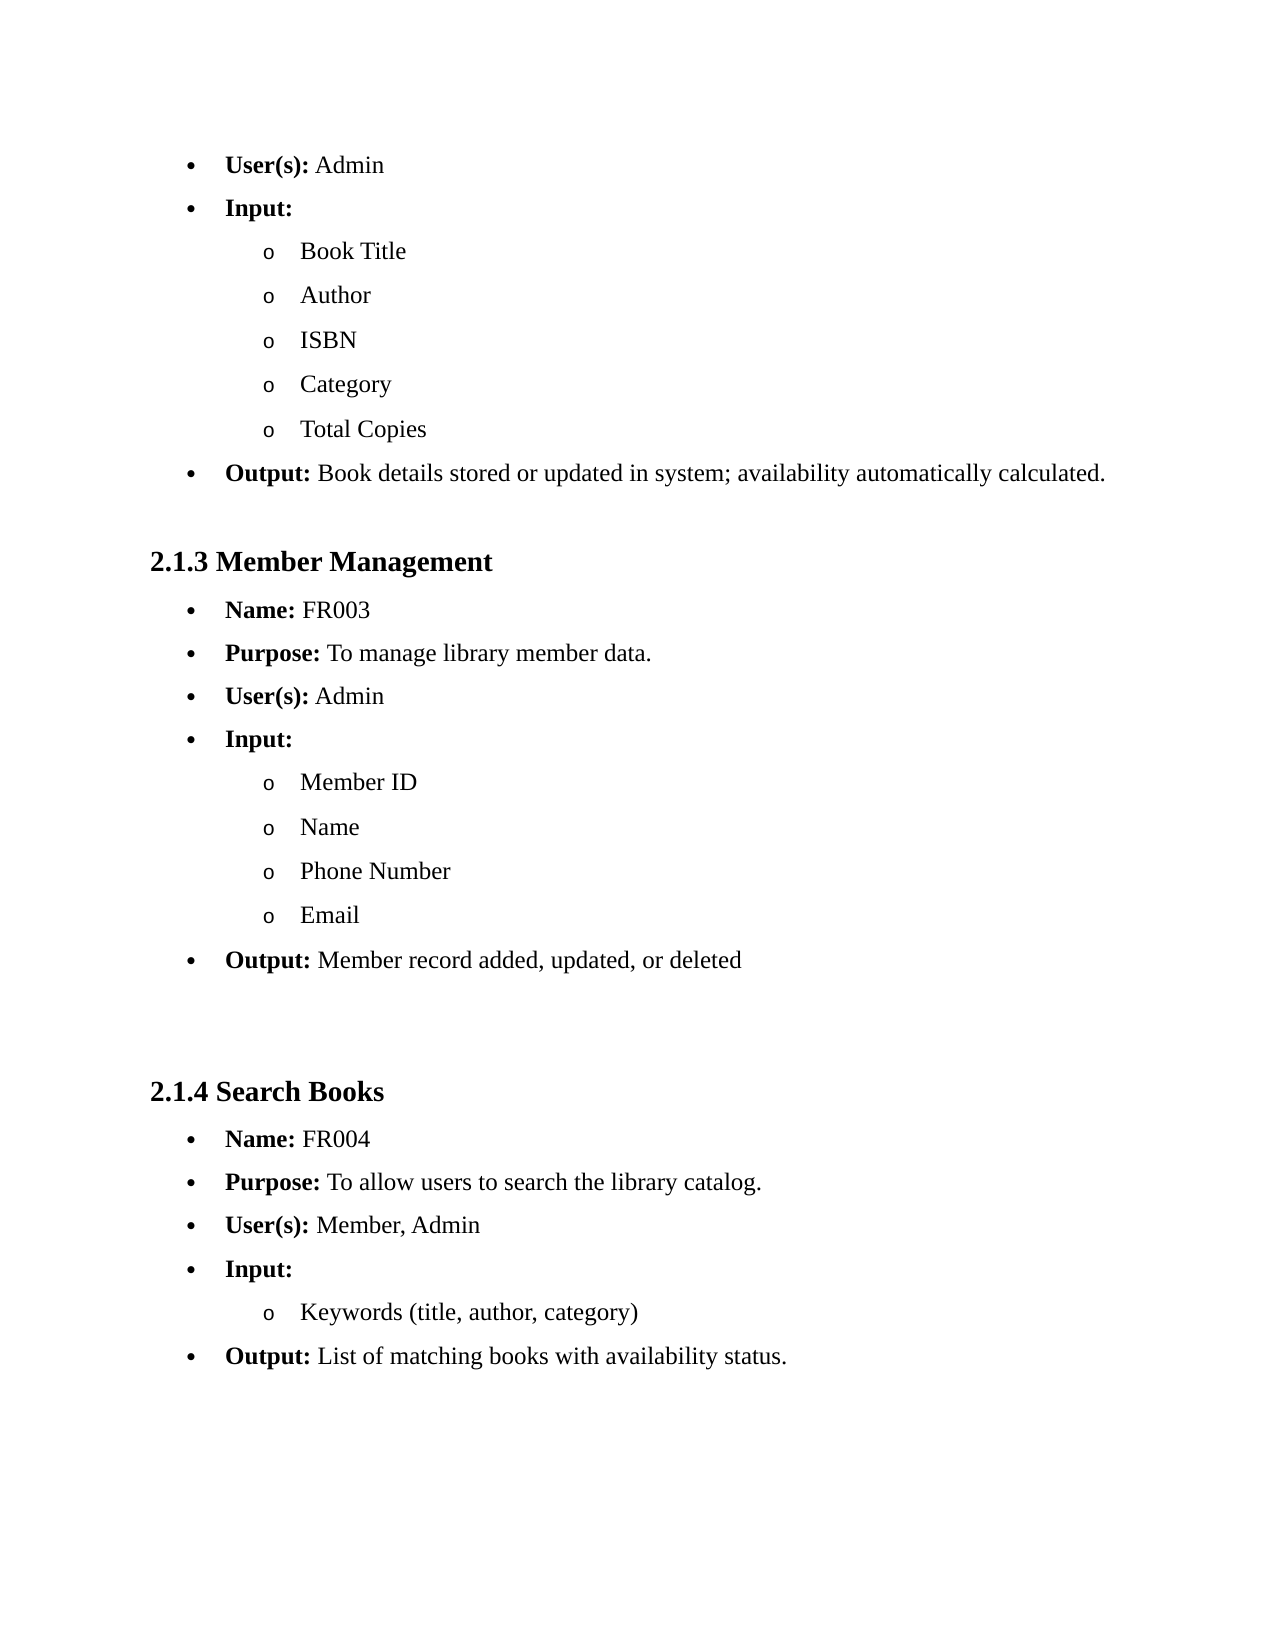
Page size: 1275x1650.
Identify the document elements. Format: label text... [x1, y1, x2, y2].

list Name: FR004 [187, 1124, 1125, 1153]
list Input: [187, 193, 1125, 222]
list Input: [187, 1254, 1125, 1282]
list Total Copies [262, 414, 1125, 443]
list Category [262, 369, 1125, 399]
list Email [262, 900, 1125, 930]
list Output: List of matching books with availability status. [187, 1341, 1125, 1370]
list Purpose: To allow users to search the library catalog. [187, 1167, 1125, 1196]
list Keywords (title, author, category) [262, 1297, 1125, 1326]
list Book Title [262, 236, 1125, 266]
list Output: Member record added, updated, or deleted [187, 945, 1125, 973]
list Phone Number [262, 856, 1125, 886]
list User(s): Member, Admin [187, 1211, 1125, 1239]
list User(s): Admin [187, 150, 1125, 179]
list Output: Book details stored or updated in system; availability automatically calculated. [187, 458, 1125, 487]
list Name [262, 812, 1125, 841]
list Name: FR003 [187, 595, 1125, 623]
list Author [262, 281, 1125, 310]
text 2.1.4 Search Books [150, 1074, 1125, 1108]
list User(s): Admin [187, 681, 1125, 710]
list Purpose: To manage library member data. [187, 638, 1125, 667]
list Member ID [262, 767, 1125, 797]
list Input: [187, 724, 1125, 753]
list ISBN [262, 325, 1125, 354]
text 2.1.3 Member Management [150, 544, 1125, 578]
